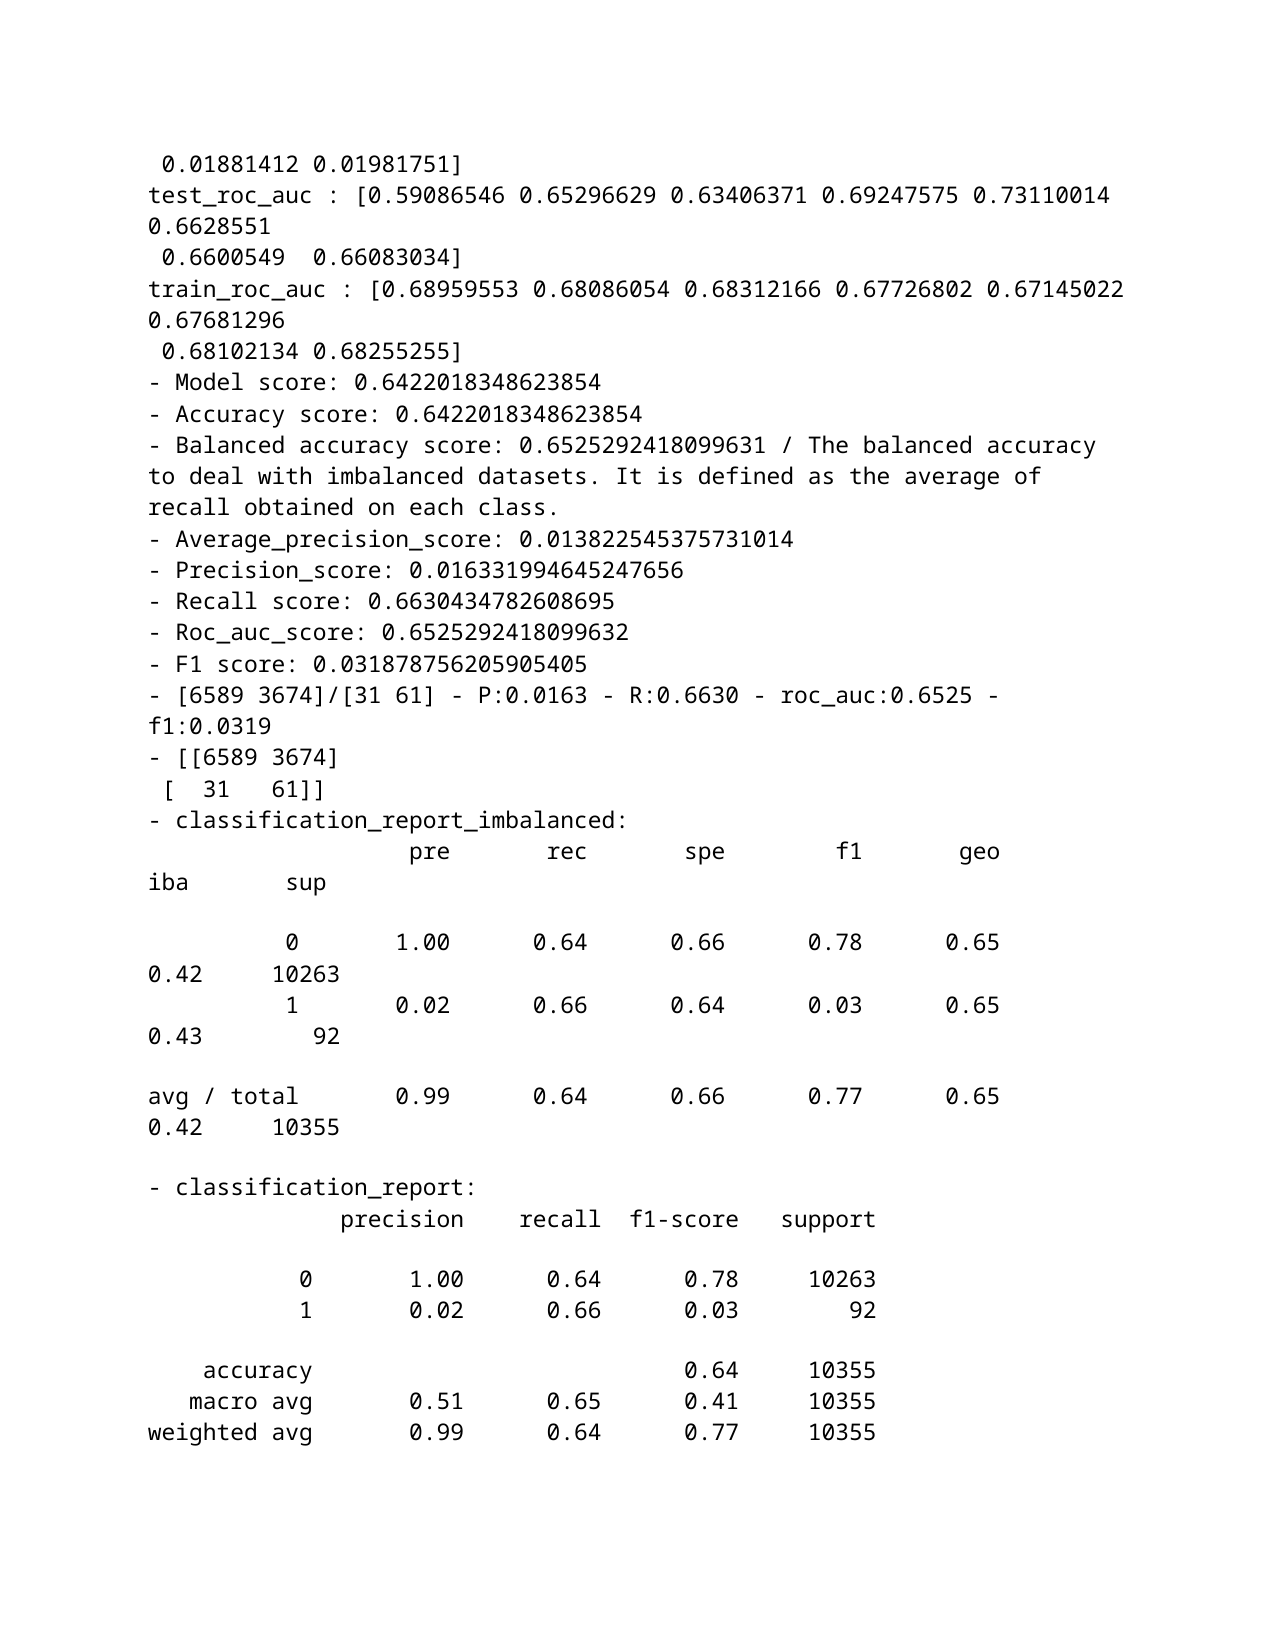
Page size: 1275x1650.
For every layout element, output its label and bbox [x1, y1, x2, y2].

text [148, 148, 1127, 1476]
